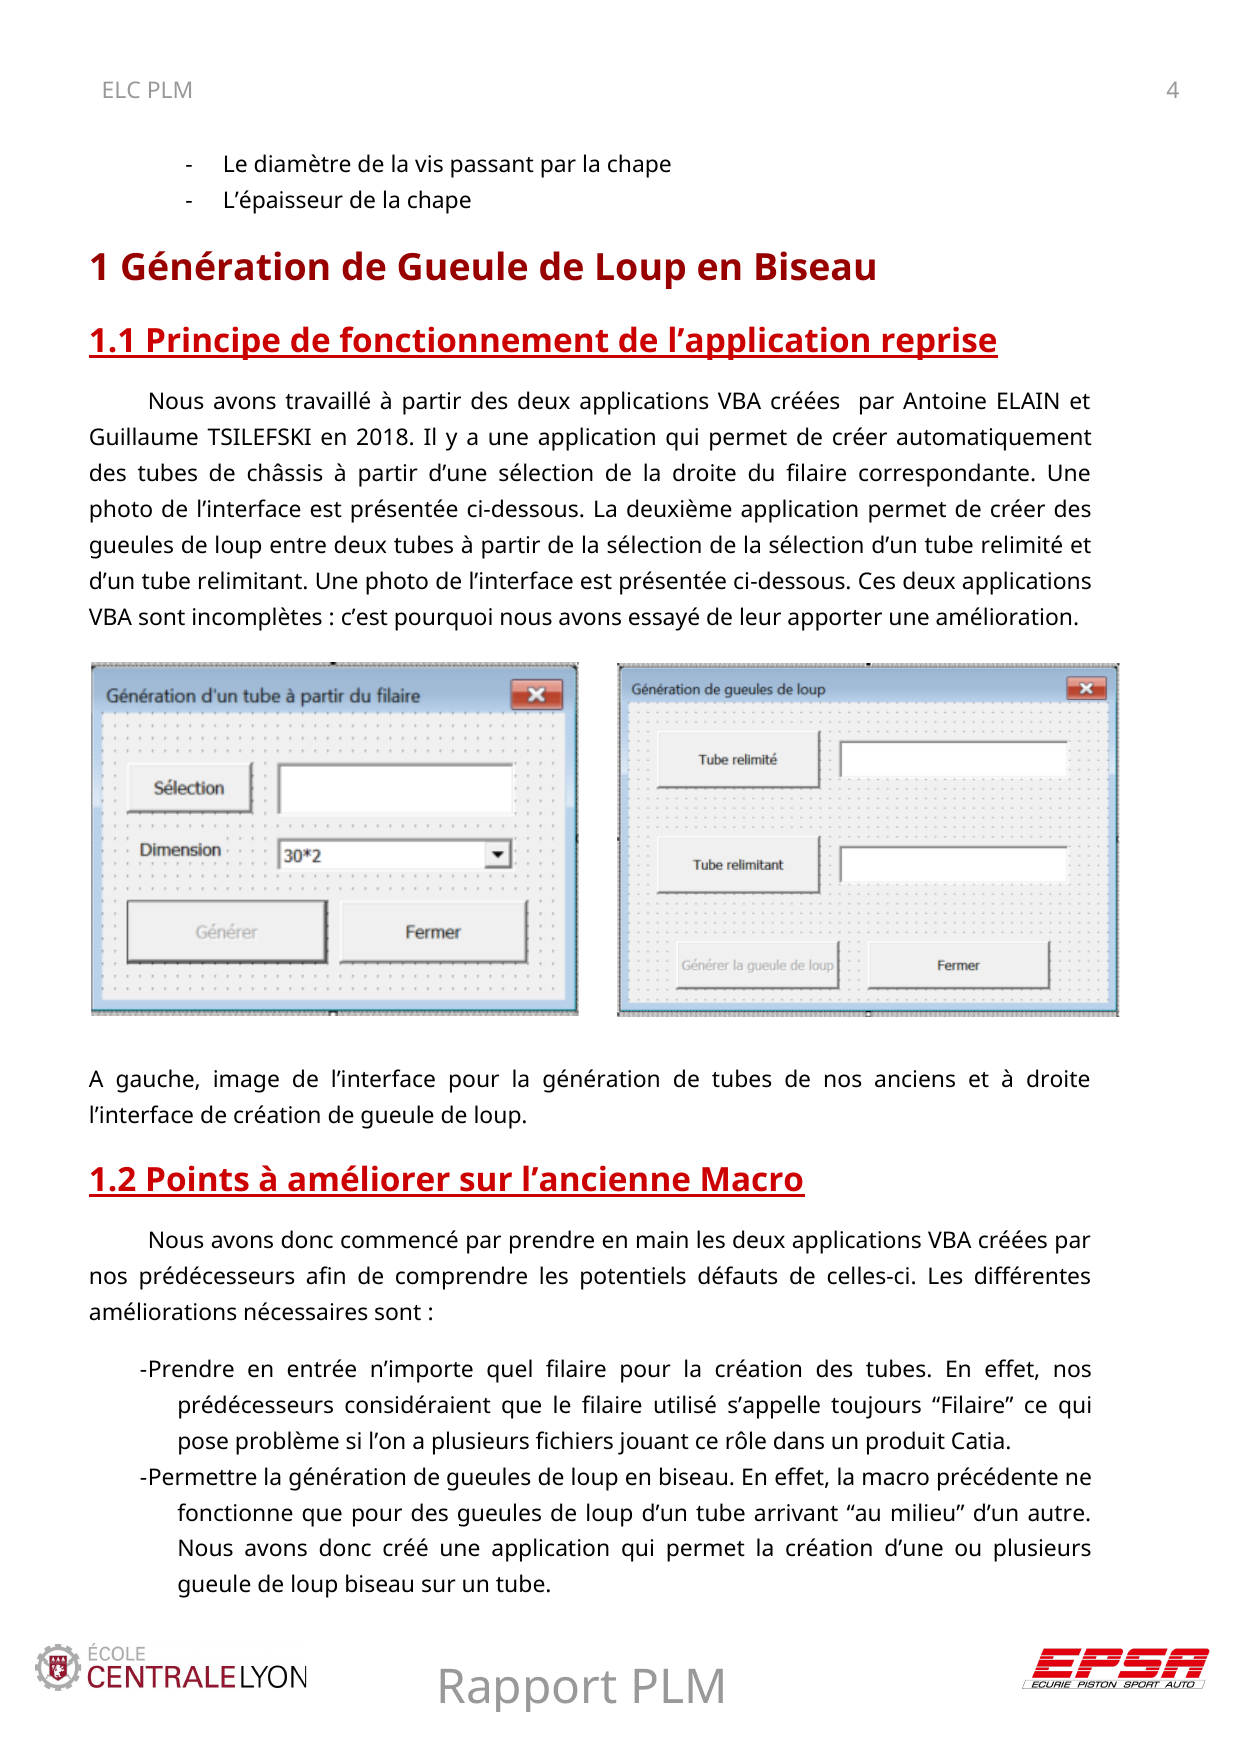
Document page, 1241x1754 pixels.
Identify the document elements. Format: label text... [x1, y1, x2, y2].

subtitle 1.1 Principe de fonctionnement de l’application reprise [89, 317, 1179, 362]
picture [35, 1643, 307, 1691]
subtitle 1.2 Points à améliorer sur l’ancienne Macro [89, 1156, 1179, 1201]
list Prendre en entrée n’importe quel filaire pour la création des tubes. En effet, nos prédécesseurs considéraient que le filaire utilisé s’appelle toujours “Filaire” ce qui pose problème si l’on a plusieurs fichiers jouant ce rôle dans un produit Catia. [139, 1353, 1093, 1456]
list L’épaisseur de la chape [185, 183, 1149, 215]
picture [617, 663, 1120, 1017]
subtitle 1 Génération de Gueule de Loup en Biseau [89, 240, 1149, 291]
list Le diamètre de la vis passant par la chape [185, 148, 1149, 179]
list Permettre la génération de gueules de loup en biseau. En effet, la macro précédente ne fonctionne que pour des gueules de loup d’un tube arrivant “au milieu” d’un autre. Nous avons donc créé une application qui permet la création d’une ou plusieurs gueule de loup biseau sur un tube. [139, 1461, 1093, 1599]
text Nous avons travaillé à partir des deux applications VBA créées par Antoine ELAIN et Guillaume TSILEFSKI en 2018. Il y a une application qui permet de créer automatiquement des tubes de châssis à partir d’une sélection de la droite du filaire correspondante. Une photo de l’interface est présentée ci-dessous. La deuxième application permet de créer des gueules de loup entre deux tubes à partir de la sélection de la sélection d’un tube relimité et d’un tube relimitant. Une photo de l’interface est présentée ci-dessous. Ces deux applications VBA sont incomplètes : c’est pourquoi nous avons essayé de leur apporter une amélioration. [89, 385, 1093, 632]
picture [91, 662, 579, 1016]
picture [1019, 1642, 1214, 1694]
text Nous avons donc commencé par prendre en main les deux applications VBA créées par nos prédécesseurs afin de comprendre les potentiels défauts de celles-ci. Les différentes améliorations nécessaires sont : [89, 1224, 1093, 1327]
